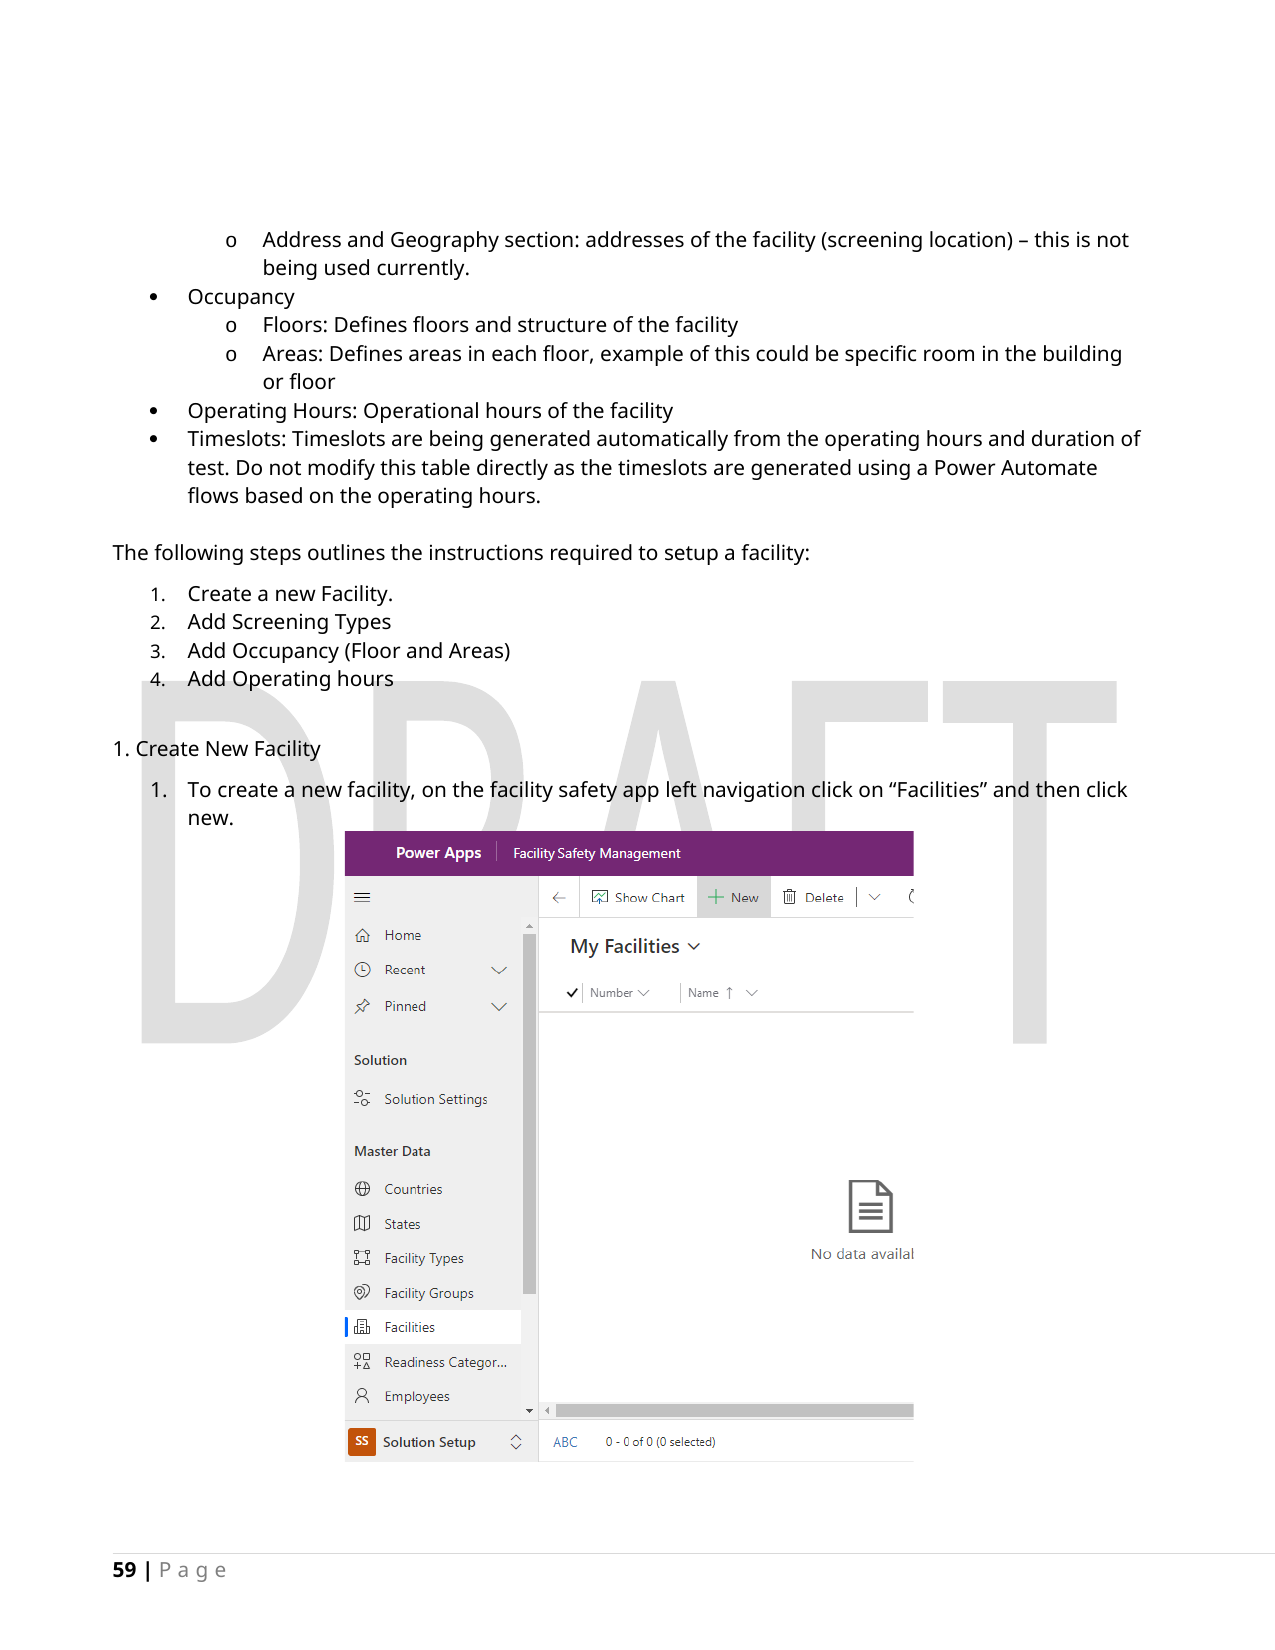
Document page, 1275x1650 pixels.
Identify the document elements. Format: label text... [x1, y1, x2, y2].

list Add Occupancy (Floor and Areas) [150, 636, 1146, 664]
list Add Screening Types [150, 607, 1146, 636]
list Address and Geography section: addresses of the facility (screening location) – this is not being used currently. [225, 225, 1146, 282]
list Add Operating hours [150, 664, 1146, 693]
list Areas: Defines areas in each floor, example of this could be specific room in the building or floor [225, 339, 1146, 396]
list To create a new facility, on the facility safety app left navigation click on “Facilities” and then click new. [150, 775, 1146, 832]
subtitle 1. Create New Facility [112, 734, 1146, 762]
list Create a new Facility. [150, 579, 1146, 607]
list Timeslots: Timeslots are being generated automatically from the operating hours and duration of test. Do not modify this table directly as the timeslots are generated using a Power Automate flows based on the operating hours. [150, 424, 1146, 510]
picture [344, 831, 914, 1462]
text The following steps outlines the instructions required to setup a facility: [112, 538, 1146, 567]
list Occupancy [150, 282, 1146, 310]
list Operating Hours: Operational hours of the facility [150, 396, 1146, 424]
list Floors: Defines floors and structure of the facility [225, 310, 1146, 339]
